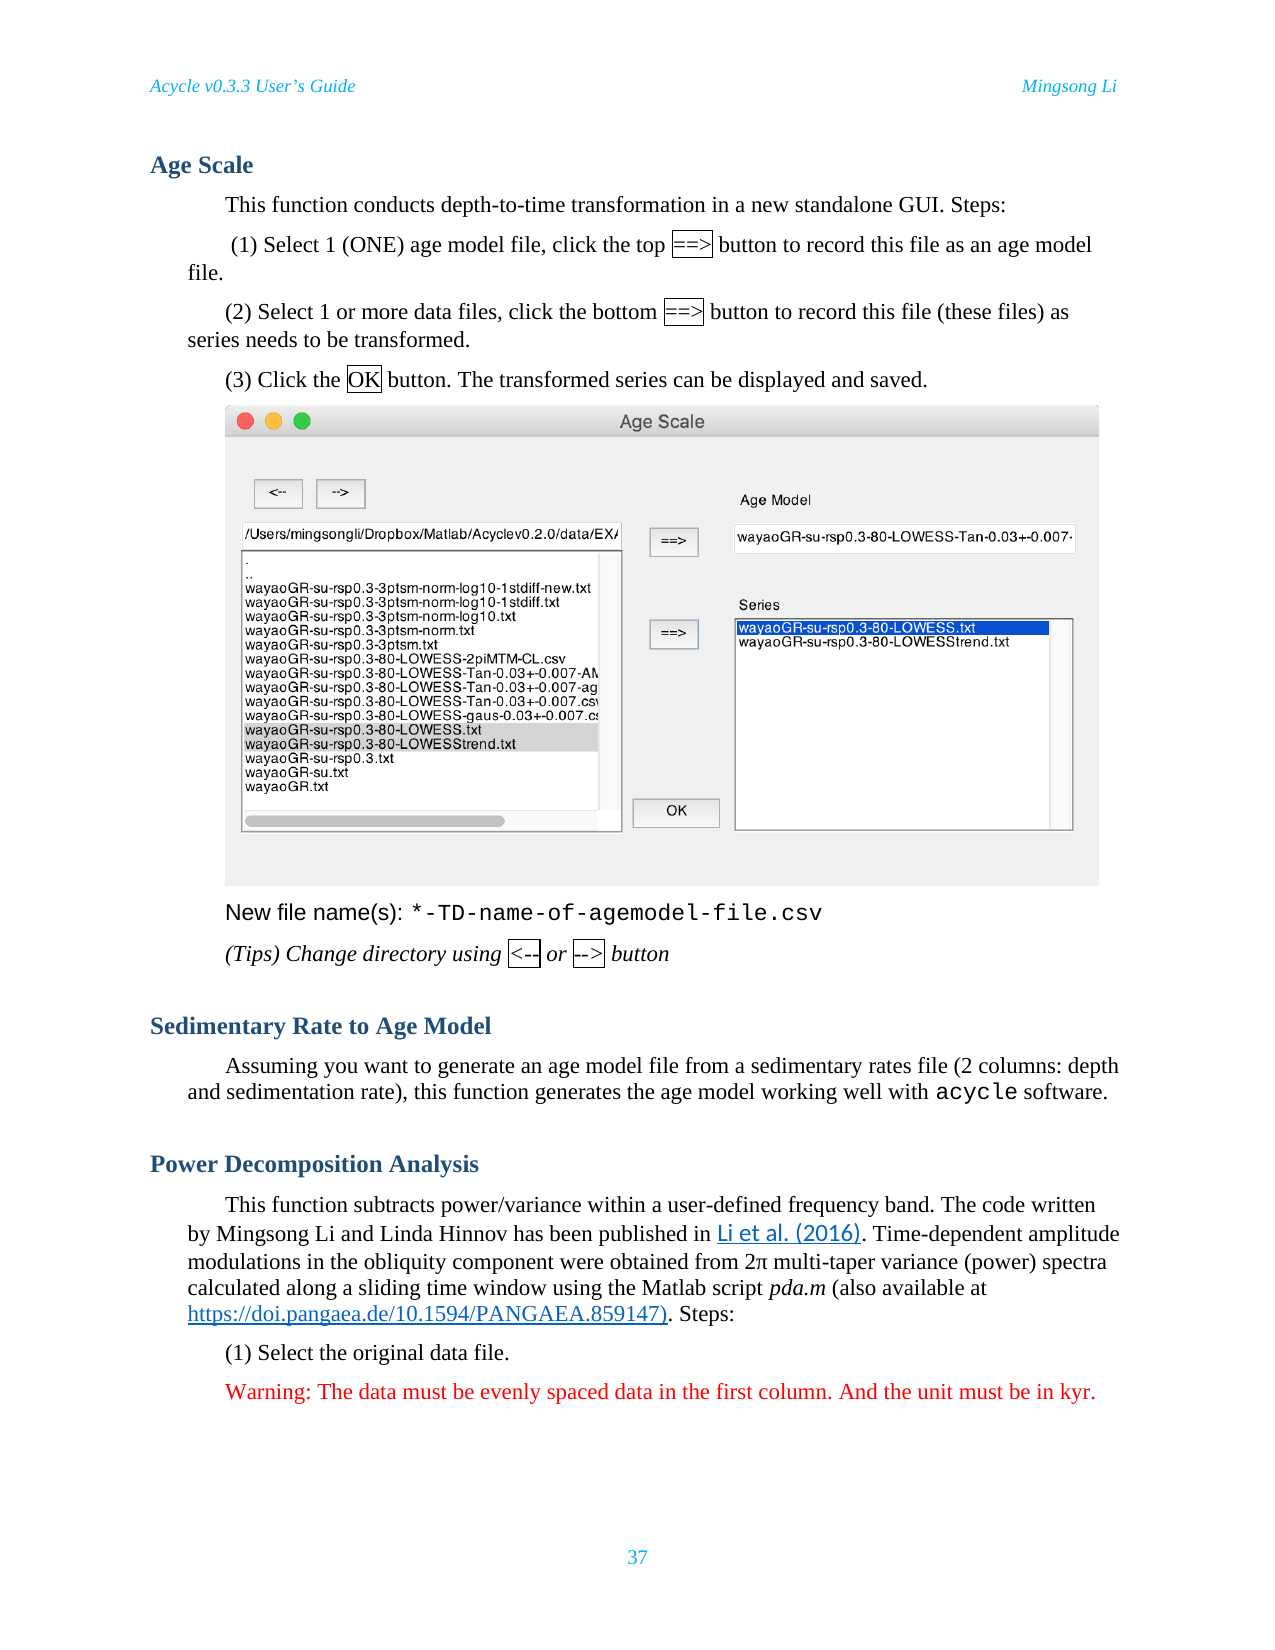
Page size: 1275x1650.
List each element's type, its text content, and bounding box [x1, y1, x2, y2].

subtitle Sedimentary Rate to Age Model [150, 1011, 1125, 1039]
picture [640, 1553, 646, 1564]
text (Tips) Change directory using <-- or --> button [187, 939, 508, 968]
text This function conducts depth-to-time transformation in a new standalone GUI. Steps: [187, 191, 1125, 218]
text Warning: The data must be evenly spaced data in the first column. And the unit must be in kyr. [187, 1378, 1125, 1404]
text Assuming you want to generate an age model file from a sedimentary rates file (2 columns: depth and sedimentation rate), this function generates the age model working well with acycle software. [187, 1052, 1125, 1107]
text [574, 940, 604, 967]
text (1) Select the original data file. [187, 1339, 1125, 1366]
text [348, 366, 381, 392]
text (3) Click the OK button. The transformed series can be displayed and saved. [382, 365, 1125, 393]
text This function subtracts power/variance within a user-defined frequency band. The code written by Mingsong Li and Linda Hinnov has been published in Li et al. (2016). Time-dependent amplitude modulations in the obliquity component were obtained from 2π multi-taper variance (power) spectra calculated along a sliding time window using the Matlab script pda.m (also available at https://doi.pangaea.de/10.1594/PANGAEA.859147). Steps: [187, 1191, 1125, 1327]
picture [225, 405, 1100, 886]
text (2) Select 1 or more data files, click the bottom ==> button to record this file (these files) as series needs to be transformed. [187, 297, 1125, 352]
subtitle Power Decomposition Analysis [150, 1149, 1125, 1178]
picture [151, 82, 157, 90]
text (Tips) Change directory using <-- or --> button [605, 939, 1125, 968]
text (1) Select 1 (ONE) age model file, click the top ==> button to record this file as an age model file. [187, 230, 1125, 285]
text New file name(s): *-TD-name-of-agemodel-file.csv [187, 898, 1125, 927]
subtitle Age Scale [150, 150, 1125, 179]
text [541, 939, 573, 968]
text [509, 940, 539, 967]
